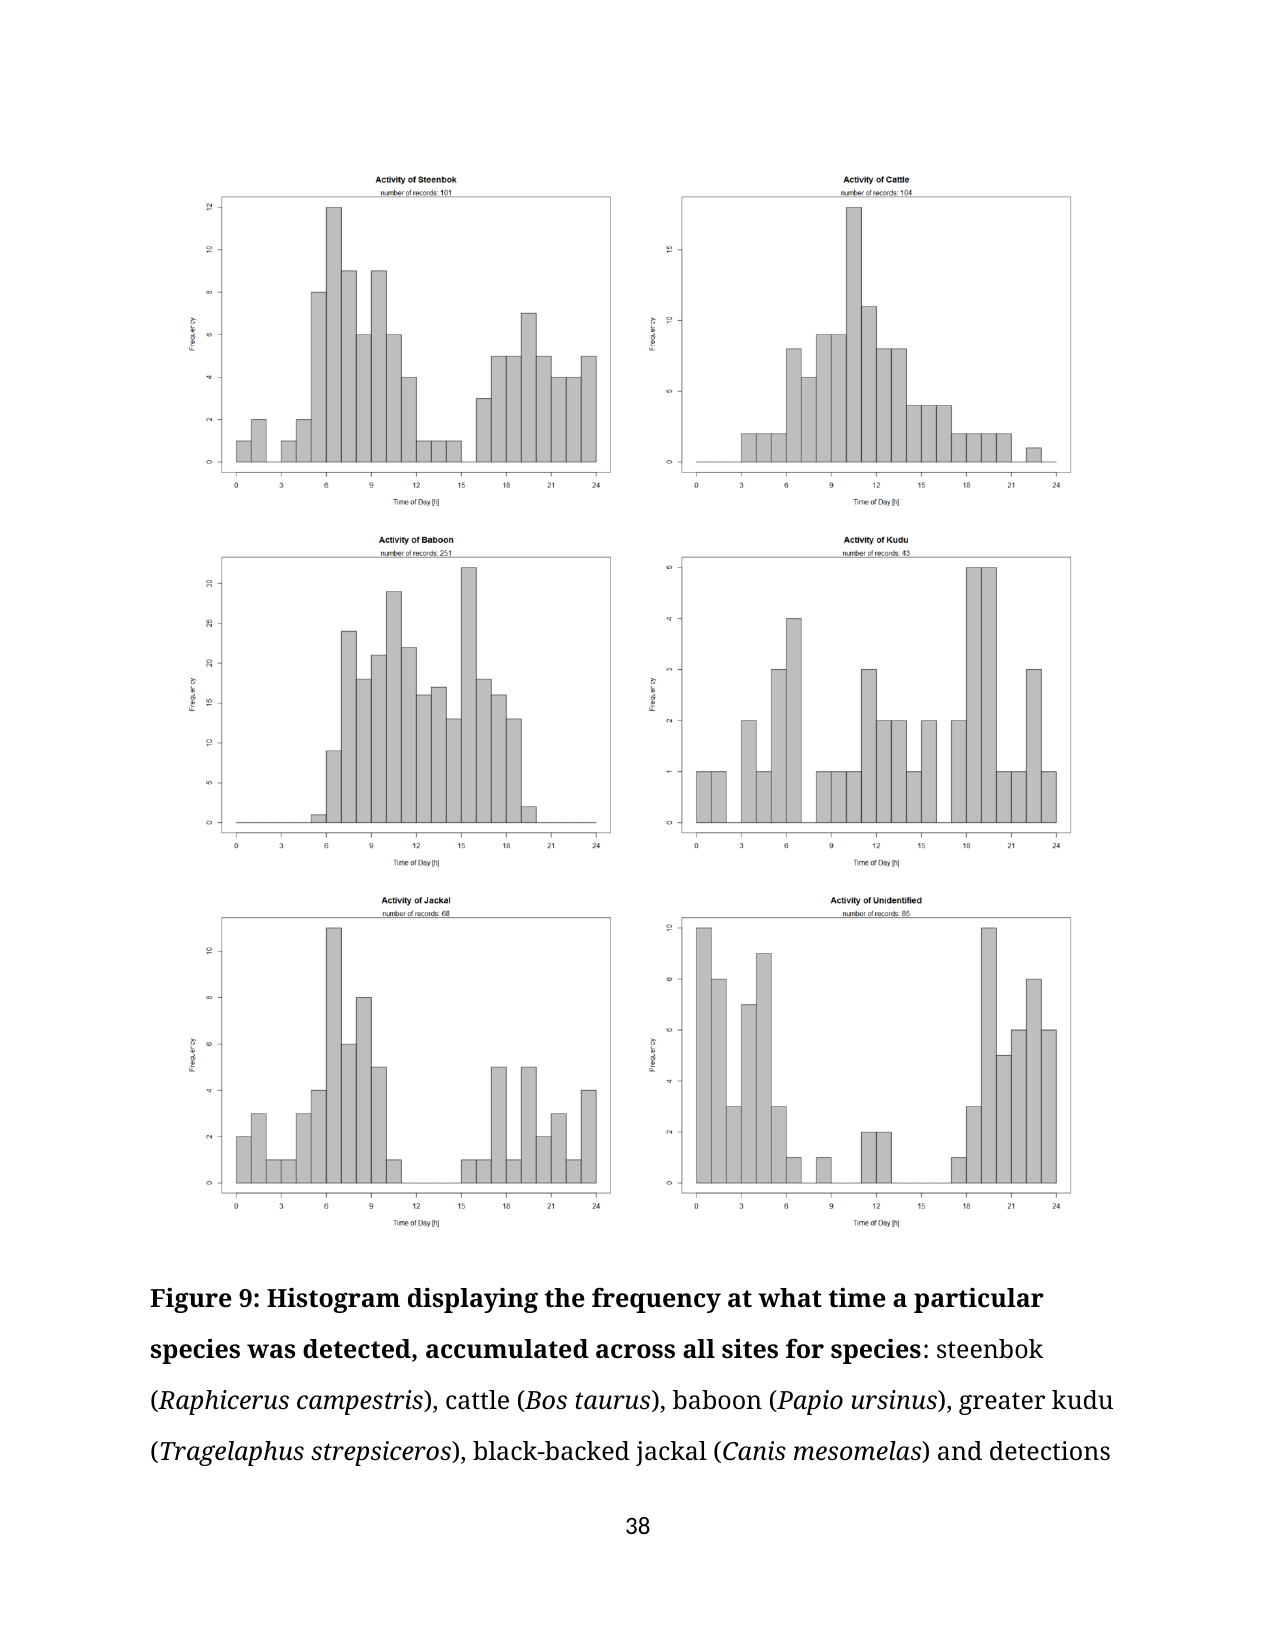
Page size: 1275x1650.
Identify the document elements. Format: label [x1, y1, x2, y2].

text [150, 1280, 1125, 1467]
picture [168, 150, 1107, 1249]
